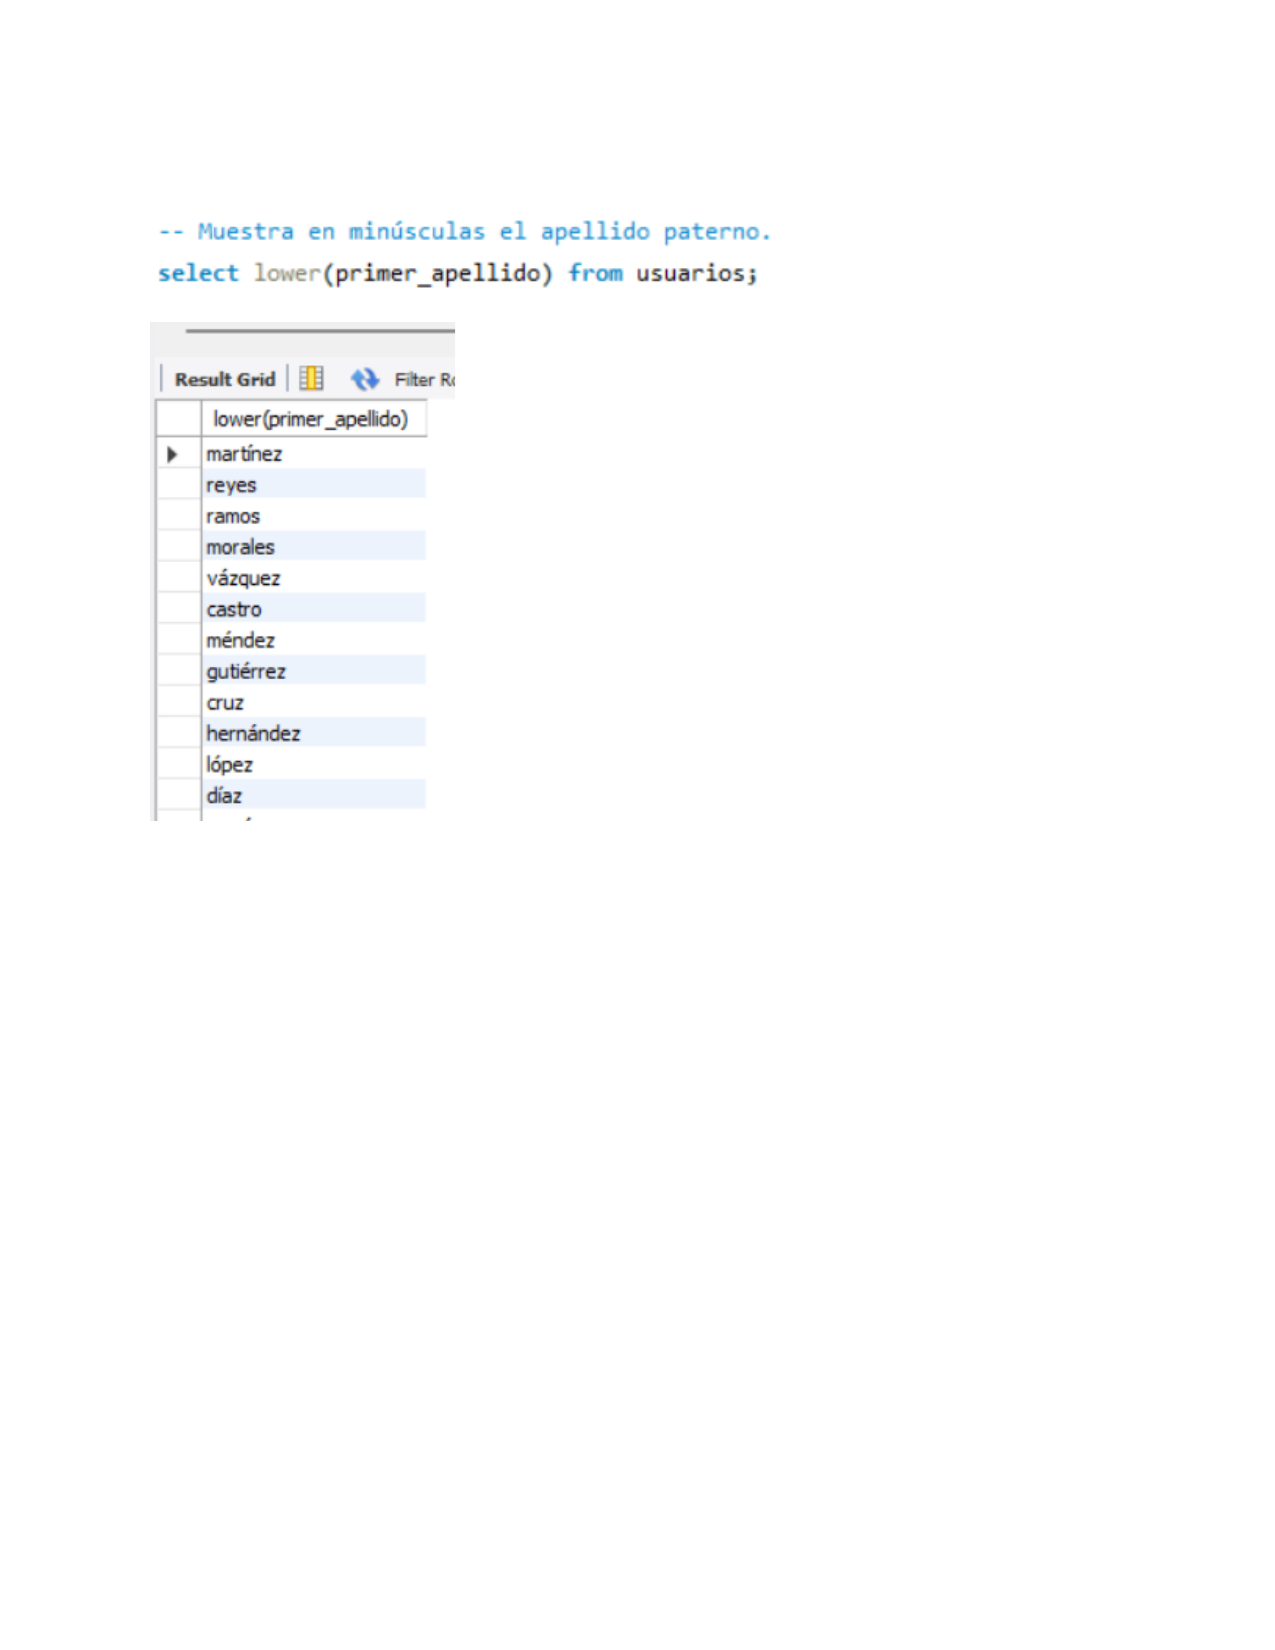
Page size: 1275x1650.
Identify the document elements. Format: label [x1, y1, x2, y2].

picture [150, 205, 788, 302]
picture [150, 322, 456, 821]
